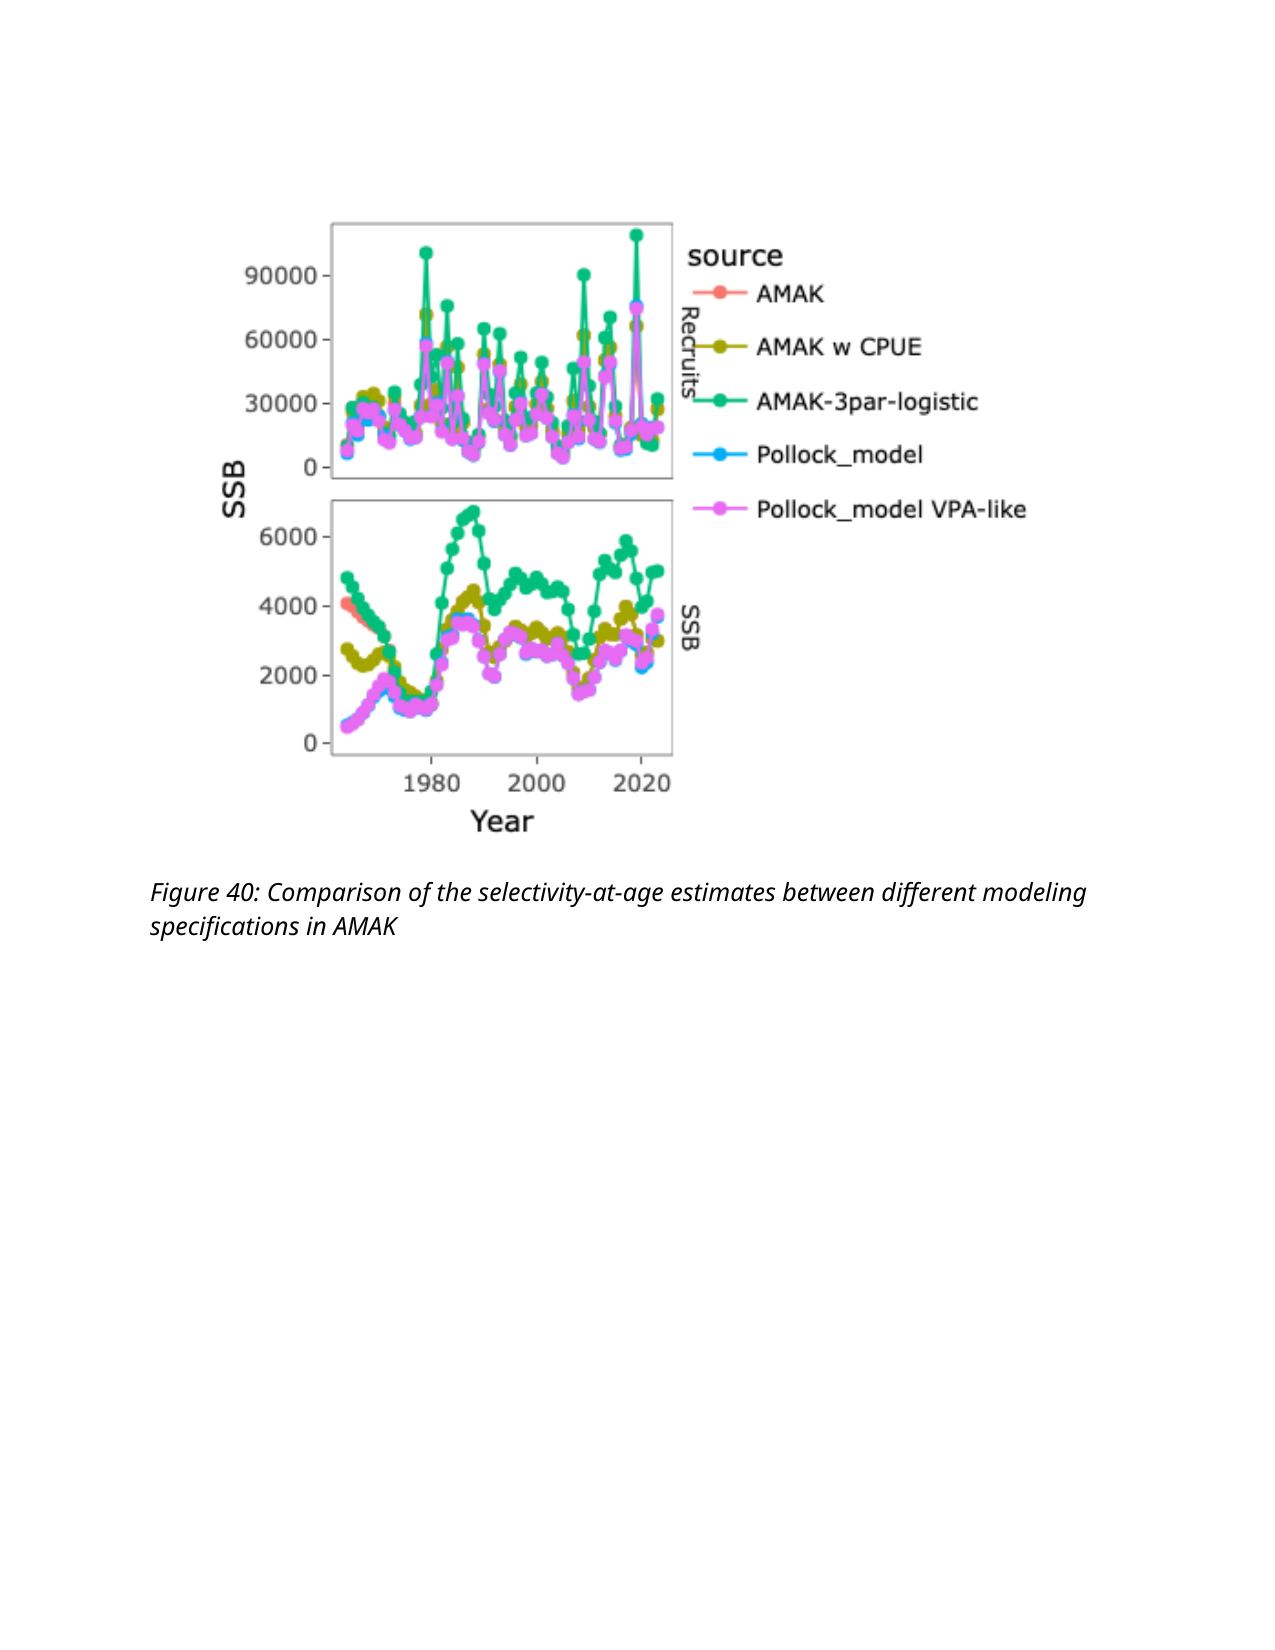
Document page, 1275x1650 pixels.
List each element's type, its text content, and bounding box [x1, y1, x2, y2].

table_header Figure 40: Comparison of the selectivity-at-age estimates between different modeling specifications in AMAK [139, 150, 1114, 955]
picture [188, 153, 1064, 854]
